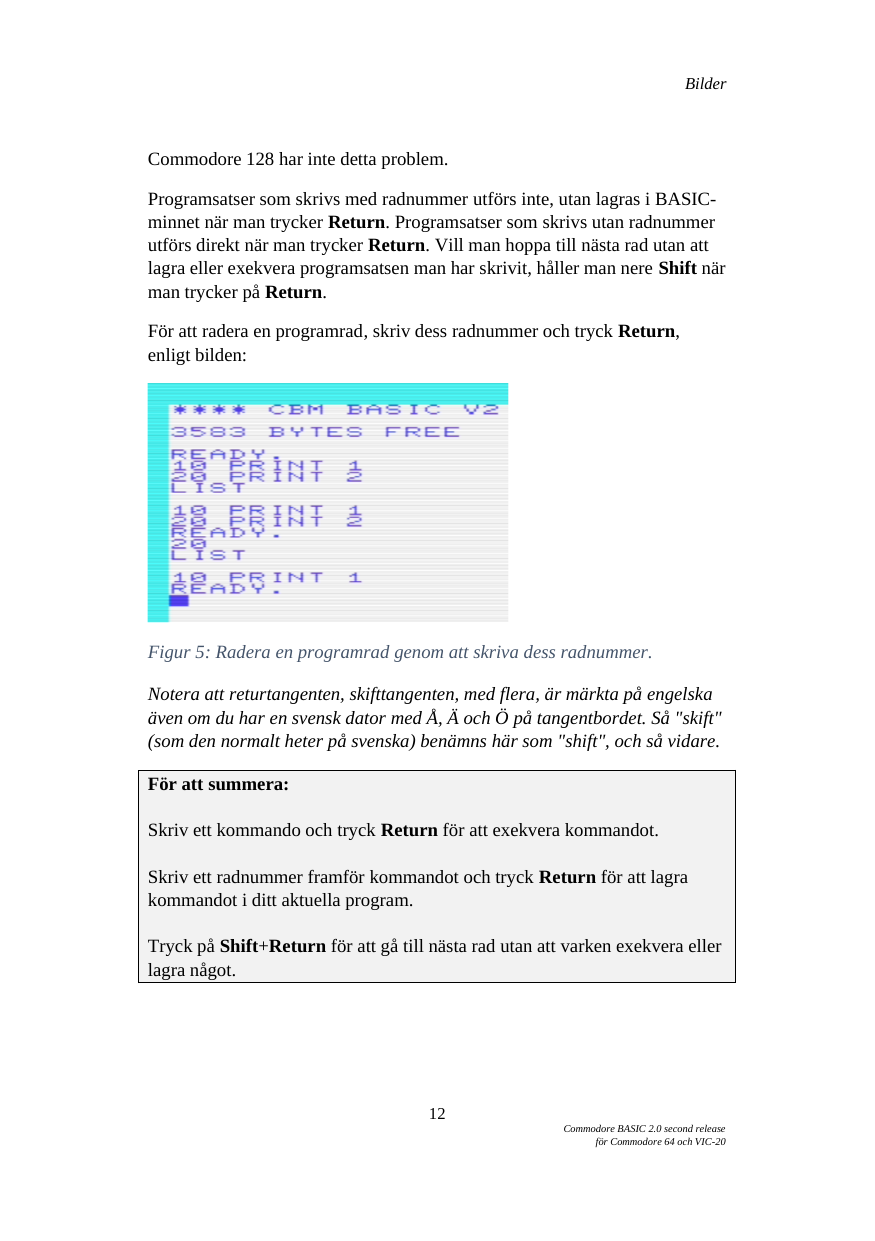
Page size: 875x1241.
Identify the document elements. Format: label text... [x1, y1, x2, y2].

text För att radera en programrad, skriv dess radnummer och tryck Return, enligt bilden: [148, 320, 726, 365]
text Programsatser som skrivs med radnummer utförs inte, utan lagras i BASIC-minnet när man trycker Return. Programsatser som skrivs utan radnummer utförs direkt när man trycker Return. Vill man hoppa till nästa rad utan att lagra eller exekvera programsatsen man har skrivit, håller man nere Shift när man trycker på Return. [148, 188, 726, 302]
text För att summera: Skriv ett kommando och tryck Return för att exekvera kommandot. Skriv ett radnummer framför kommandot och tryck Return för att lagra kommandot i ditt aktuella program. Tryck på Shift+Return för att gå till nästa rad utan att varken exekvera eller lagra något. [139, 771, 735, 982]
text Commodore 128 har inte detta problem. [148, 148, 726, 169]
text Notera att returtangenten, skifttangenten, med flera, är märkta på engelska även om du har en svensk dator med Å, Ä och Ö på tangentbordet. Så "skift" (som den normalt heter på svenska) benämns här som "shift", och så vidare. [148, 683, 726, 751]
